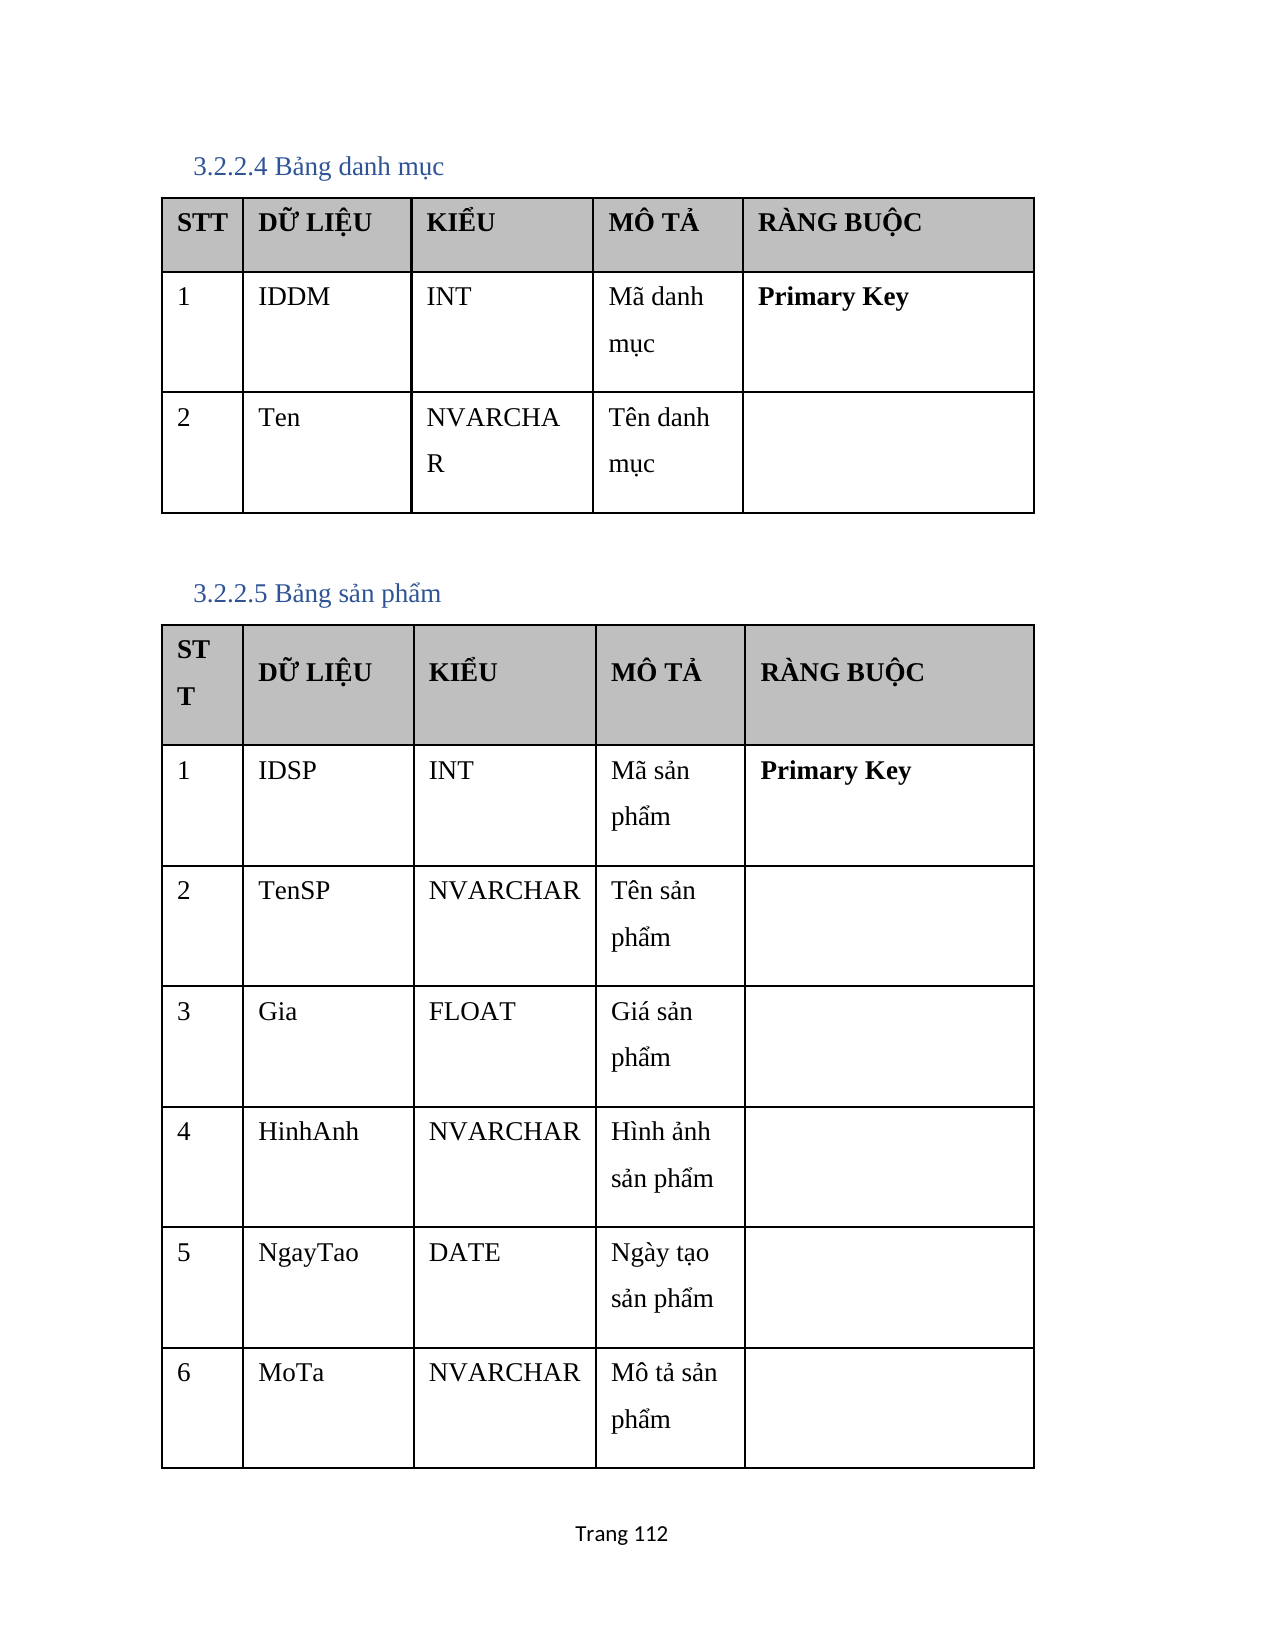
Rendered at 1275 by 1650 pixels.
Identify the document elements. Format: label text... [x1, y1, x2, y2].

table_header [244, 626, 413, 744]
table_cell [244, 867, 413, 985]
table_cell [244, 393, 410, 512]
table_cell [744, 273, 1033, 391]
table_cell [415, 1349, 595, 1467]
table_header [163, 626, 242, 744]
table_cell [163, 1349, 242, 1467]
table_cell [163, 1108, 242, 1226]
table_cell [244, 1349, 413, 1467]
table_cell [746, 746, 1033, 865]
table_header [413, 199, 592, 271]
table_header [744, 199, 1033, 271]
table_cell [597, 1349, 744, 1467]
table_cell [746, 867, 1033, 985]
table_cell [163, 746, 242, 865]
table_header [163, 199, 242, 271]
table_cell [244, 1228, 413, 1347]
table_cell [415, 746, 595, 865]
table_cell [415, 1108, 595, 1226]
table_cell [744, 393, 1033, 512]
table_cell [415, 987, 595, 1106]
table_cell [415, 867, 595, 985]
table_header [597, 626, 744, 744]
subtitle Bảng sản phẩm [193, 577, 1125, 608]
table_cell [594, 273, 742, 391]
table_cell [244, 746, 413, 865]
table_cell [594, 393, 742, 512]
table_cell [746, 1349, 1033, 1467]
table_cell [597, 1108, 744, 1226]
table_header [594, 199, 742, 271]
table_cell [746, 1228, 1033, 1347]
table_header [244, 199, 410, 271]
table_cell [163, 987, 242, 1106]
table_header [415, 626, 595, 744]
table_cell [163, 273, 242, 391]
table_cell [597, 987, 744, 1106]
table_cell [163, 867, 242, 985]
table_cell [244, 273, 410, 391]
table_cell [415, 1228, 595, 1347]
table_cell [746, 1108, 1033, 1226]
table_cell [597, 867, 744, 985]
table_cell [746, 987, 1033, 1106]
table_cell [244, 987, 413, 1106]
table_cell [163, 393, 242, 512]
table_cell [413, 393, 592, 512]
subtitle Bảng danh mục [193, 150, 1125, 181]
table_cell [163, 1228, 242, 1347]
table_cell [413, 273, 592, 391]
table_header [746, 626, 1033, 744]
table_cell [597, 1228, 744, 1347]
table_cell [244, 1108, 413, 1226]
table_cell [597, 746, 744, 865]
